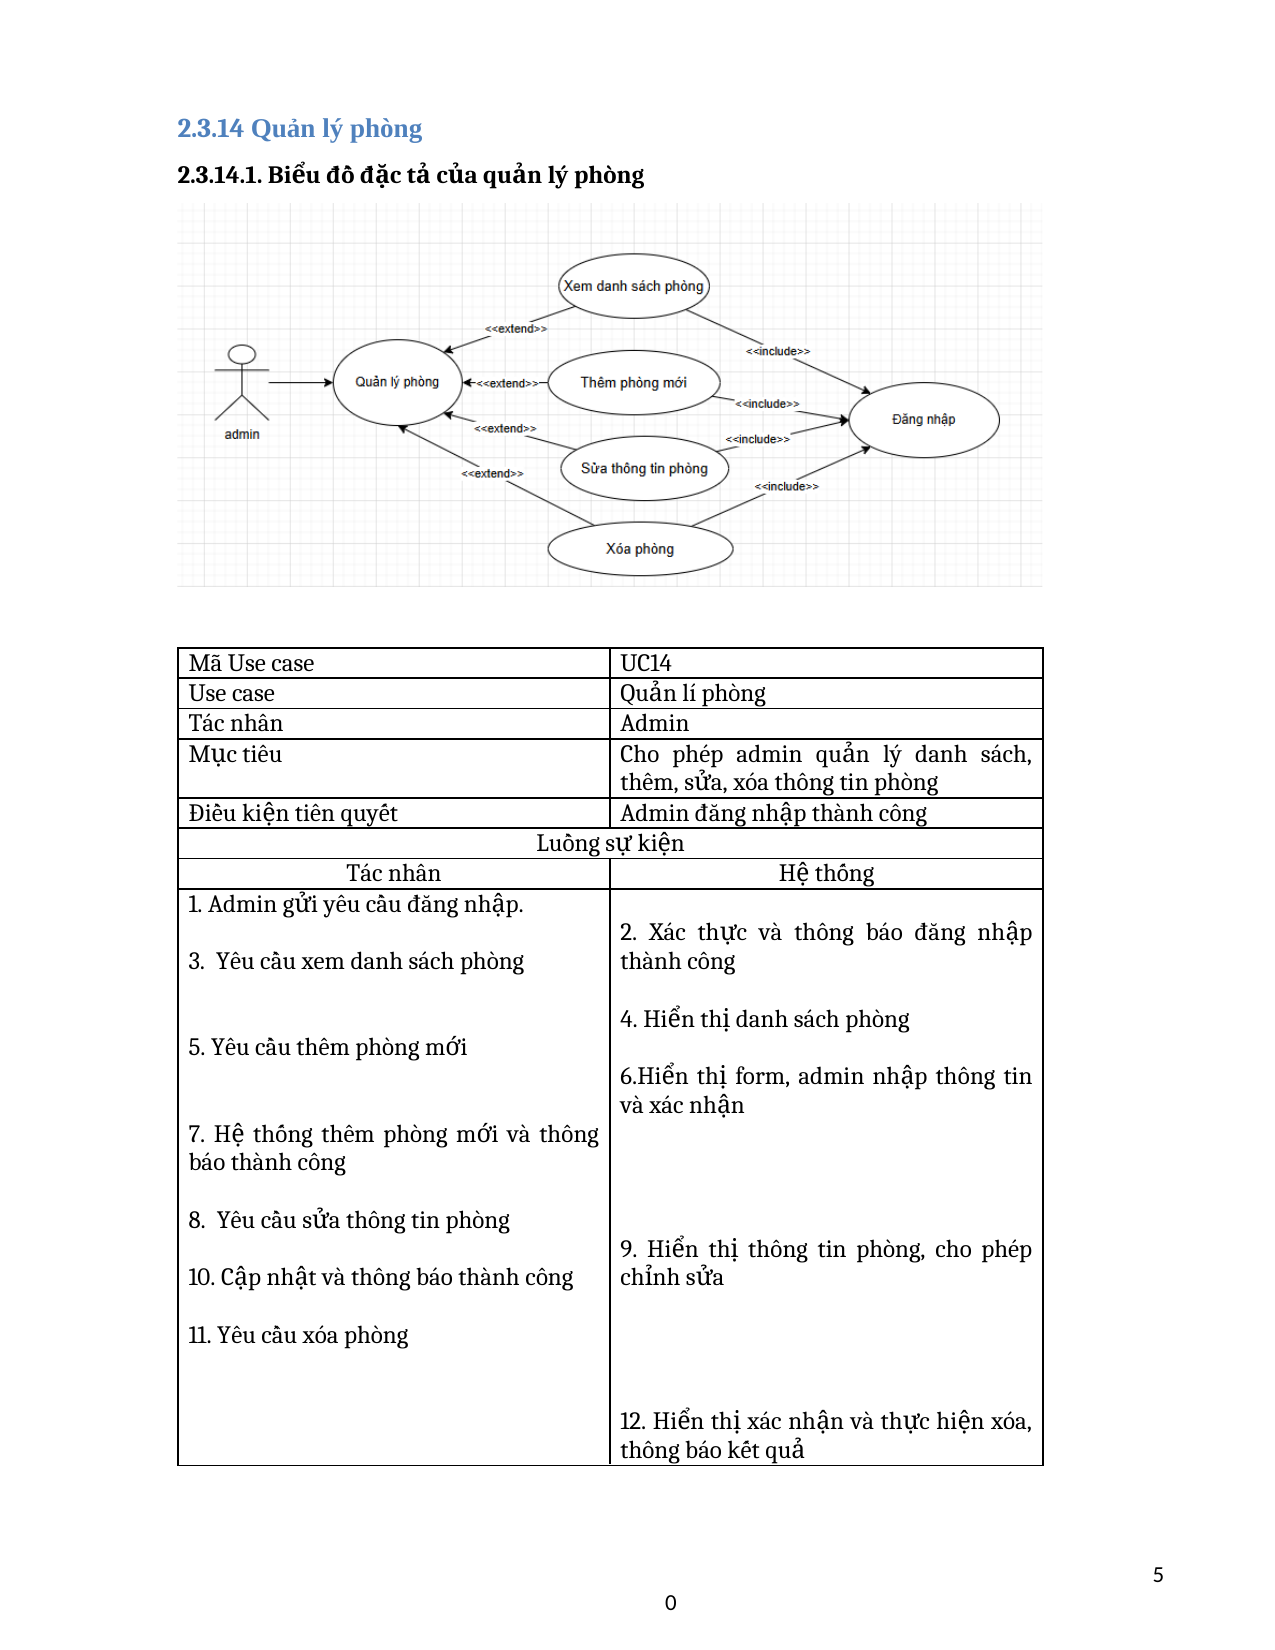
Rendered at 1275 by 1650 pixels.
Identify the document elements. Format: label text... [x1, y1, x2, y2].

table_cell Hệ thống [611, 859, 1042, 888]
table_cell 2. Xác thực và thông báo đăng nhập thành công 4. Hiển thị danh sách phòng 6.Hiển thị form, admin nhập thông tin và xác nhận 9. Hiển thị thông tin phòng, cho phép chỉnh sửa 12. Hiển thị xác nhận và thực hiện xóa, thông báo kết quả [611, 890, 1042, 1464]
picture [177, 203, 1043, 587]
table_cell Admin đăng nhập thành công [611, 799, 1042, 827]
table_cell Quản lí phòng [611, 679, 1042, 708]
table_cell Cho phép admin quản lý danh sách, thêm, sửa, xóa thông tin phòng [611, 740, 1042, 797]
subtitle 2.3.14.1. Biểu đồ đặc tả của quản lý phòng [177, 161, 1172, 189]
table_header Mã Use case [179, 649, 609, 677]
table_cell Admin [611, 709, 1042, 738]
table_cell 1. Admin gửi yêu cầu đăng nhập. 3. Yêu cầu xem danh sách phòng 5. Yêu cầu thêm phòng mới 7. Hệ thống thêm phòng mới và thông báo thành công 8. Yêu cầu sửa thông tin phòng 10. Cập nhật và thông báo thành công 11. Yêu cầu xóa phòng [179, 890, 609, 1464]
table_cell Mục tiêu [179, 740, 609, 797]
table_cell Tác nhân [179, 859, 609, 888]
subtitle 2.3.14 Quản lý phòng [177, 112, 1172, 144]
table_cell Use case [179, 679, 609, 708]
table_cell Luồng sự kiện [179, 829, 1042, 858]
table_cell Tác nhân [179, 709, 609, 738]
table_header UC14 [611, 649, 1042, 677]
table_cell Điều kiện tiên quyết [179, 799, 609, 827]
